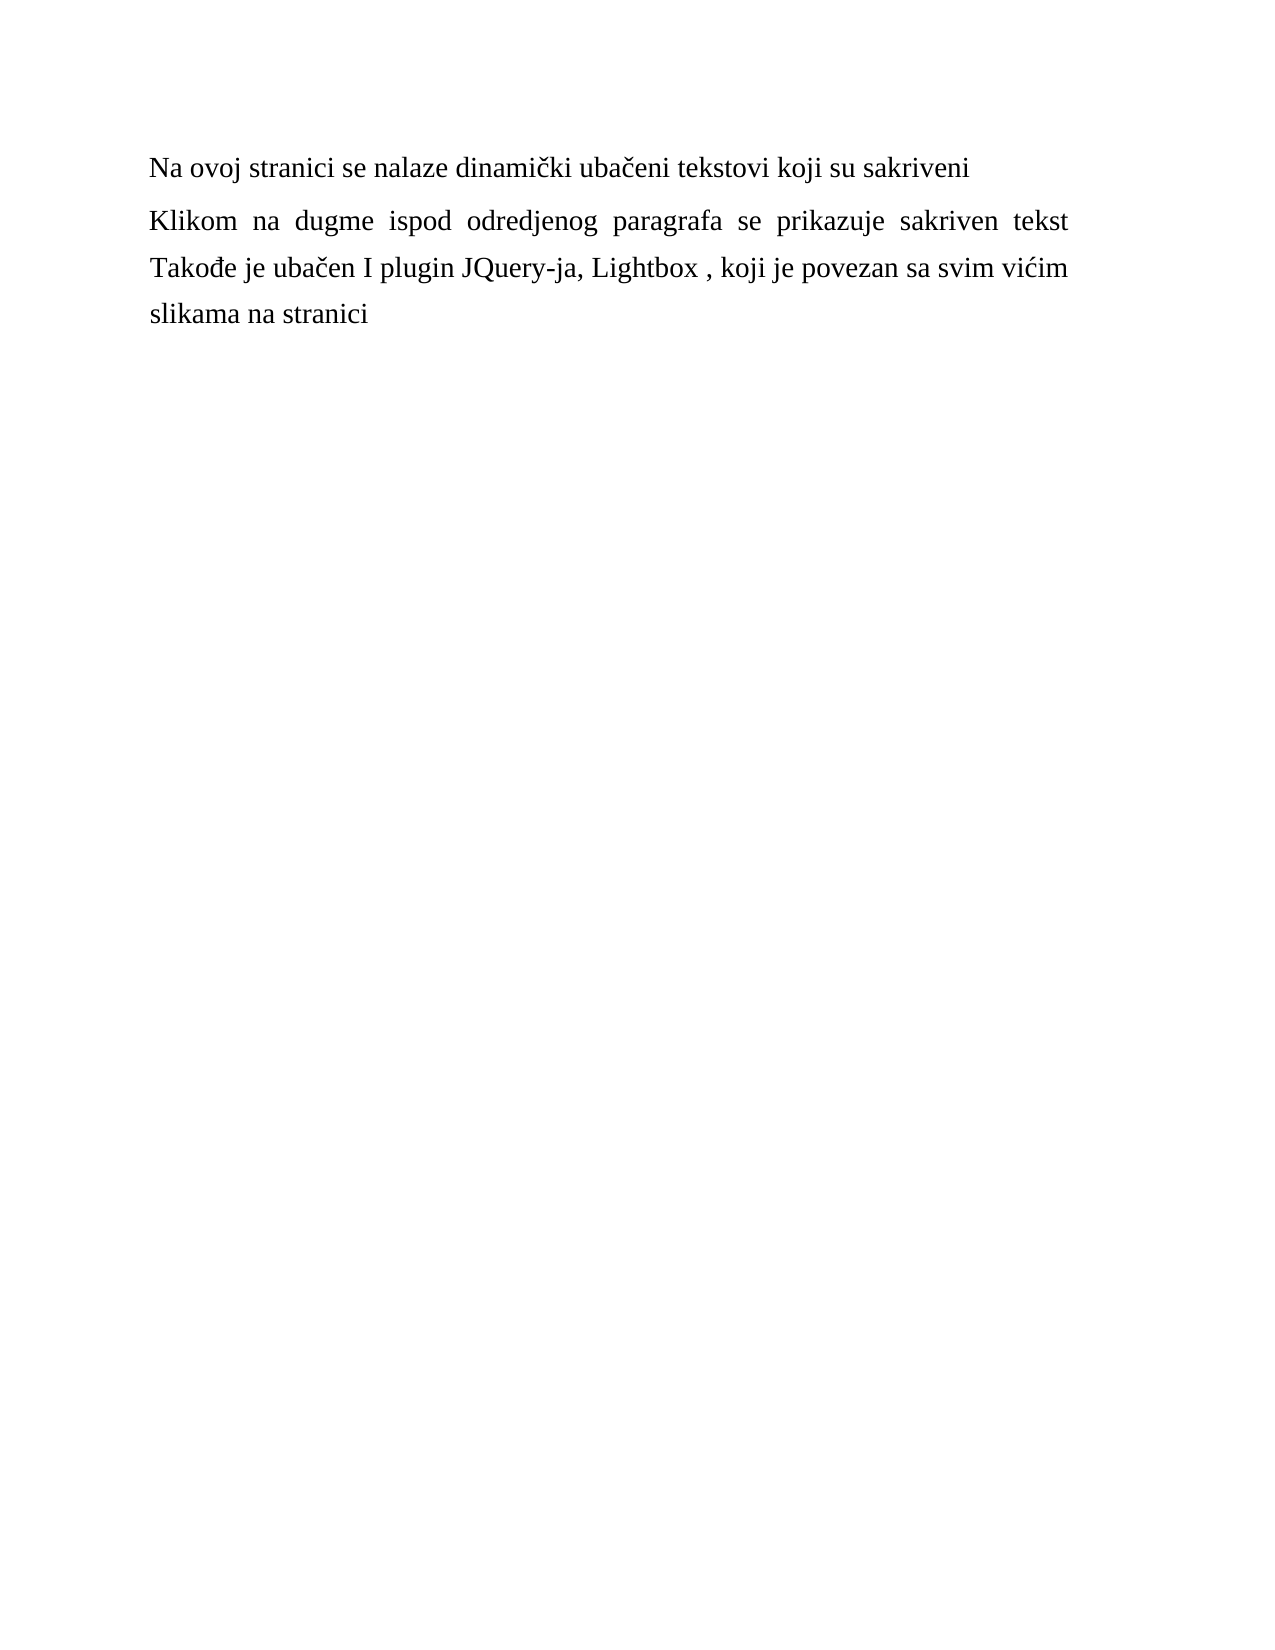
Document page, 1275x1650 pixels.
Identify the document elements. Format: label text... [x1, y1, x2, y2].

text Na ovoj stranici se nalaze dinamički ubačeni tekstovi koji su sakriveni [148, 150, 1127, 183]
text Klikom na dugme ispod odredjenog paragrafa se prikazuje sakriven tekst Takođe je ubačen I plugin JQuery-ja, Lightbox , koji je povezan sa svim vićim slikama na stranici [148, 203, 1069, 330]
